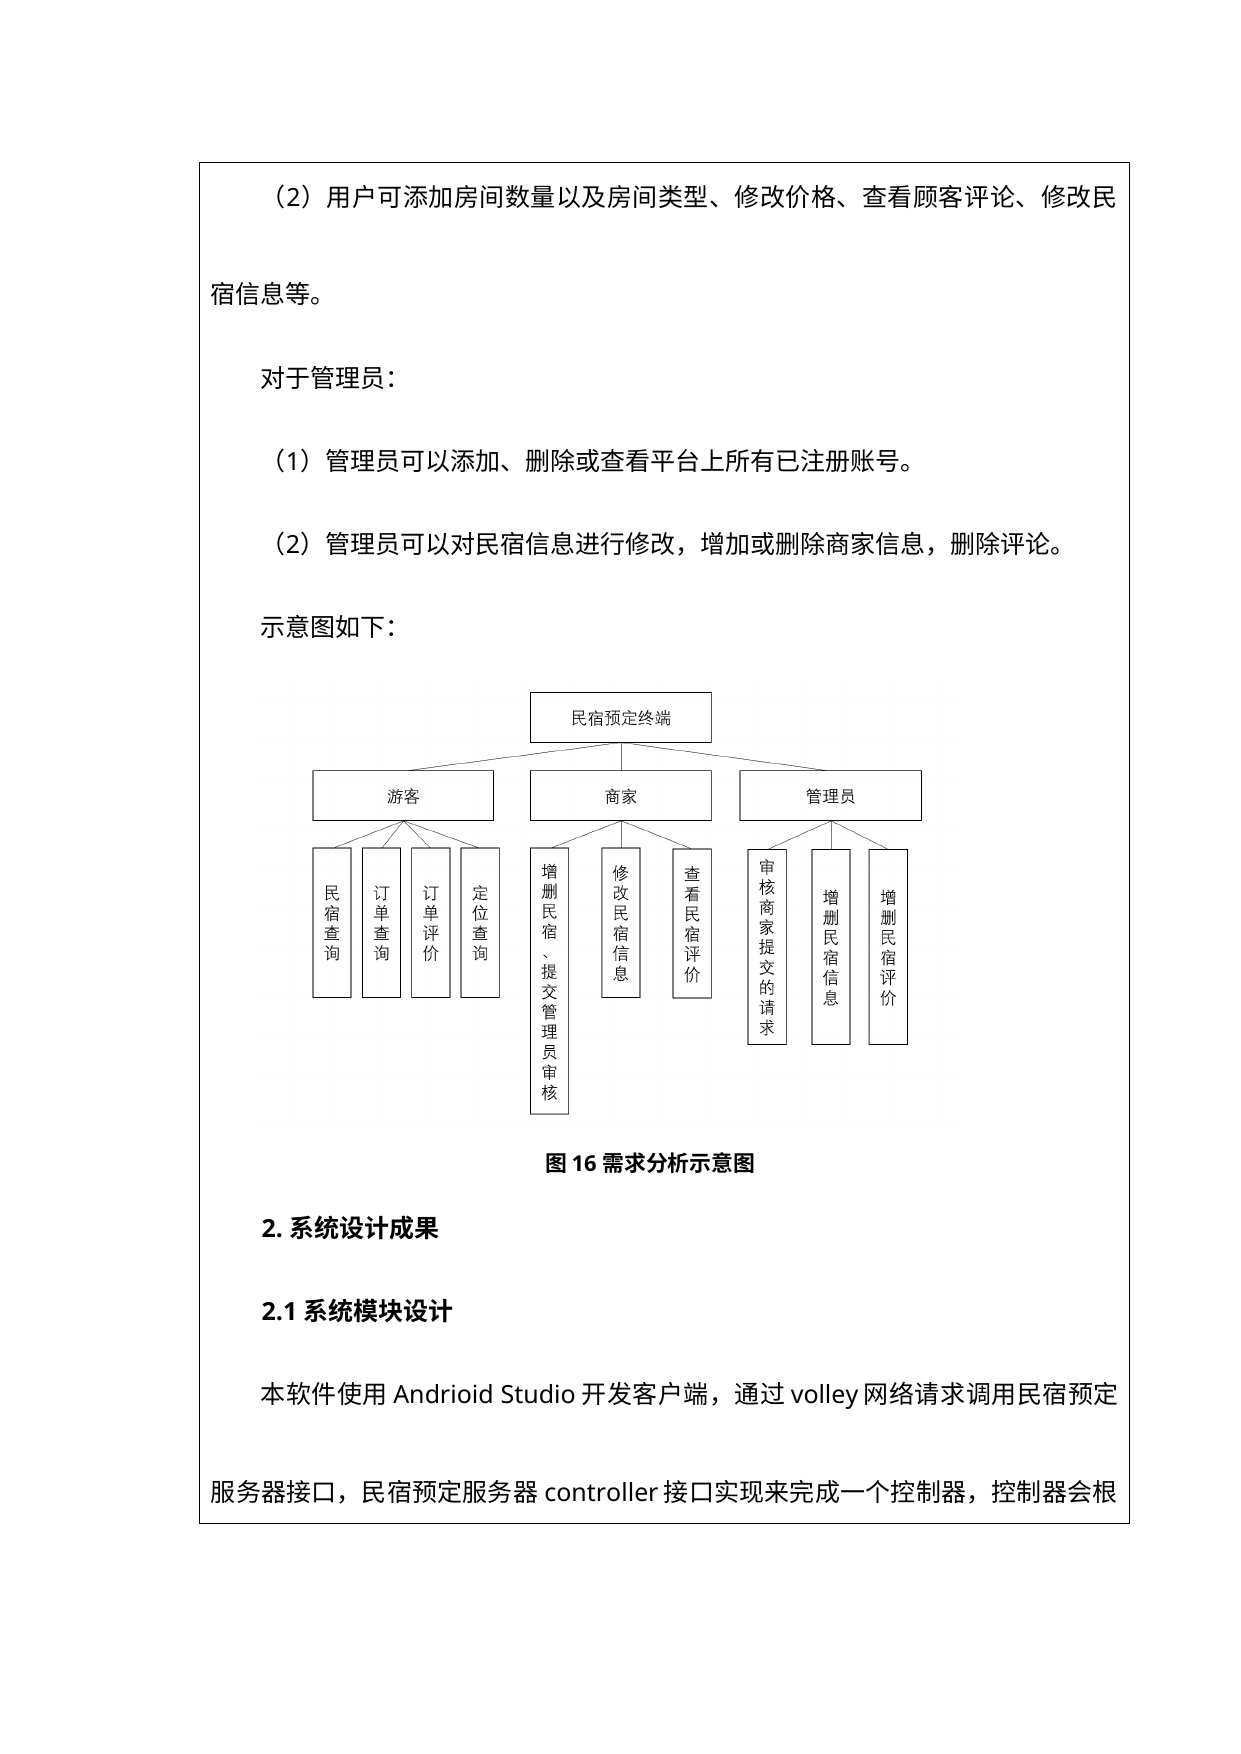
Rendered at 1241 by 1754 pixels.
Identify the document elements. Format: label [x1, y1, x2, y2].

picture [254, 676, 964, 1127]
table_header [200, 163, 1129, 1523]
